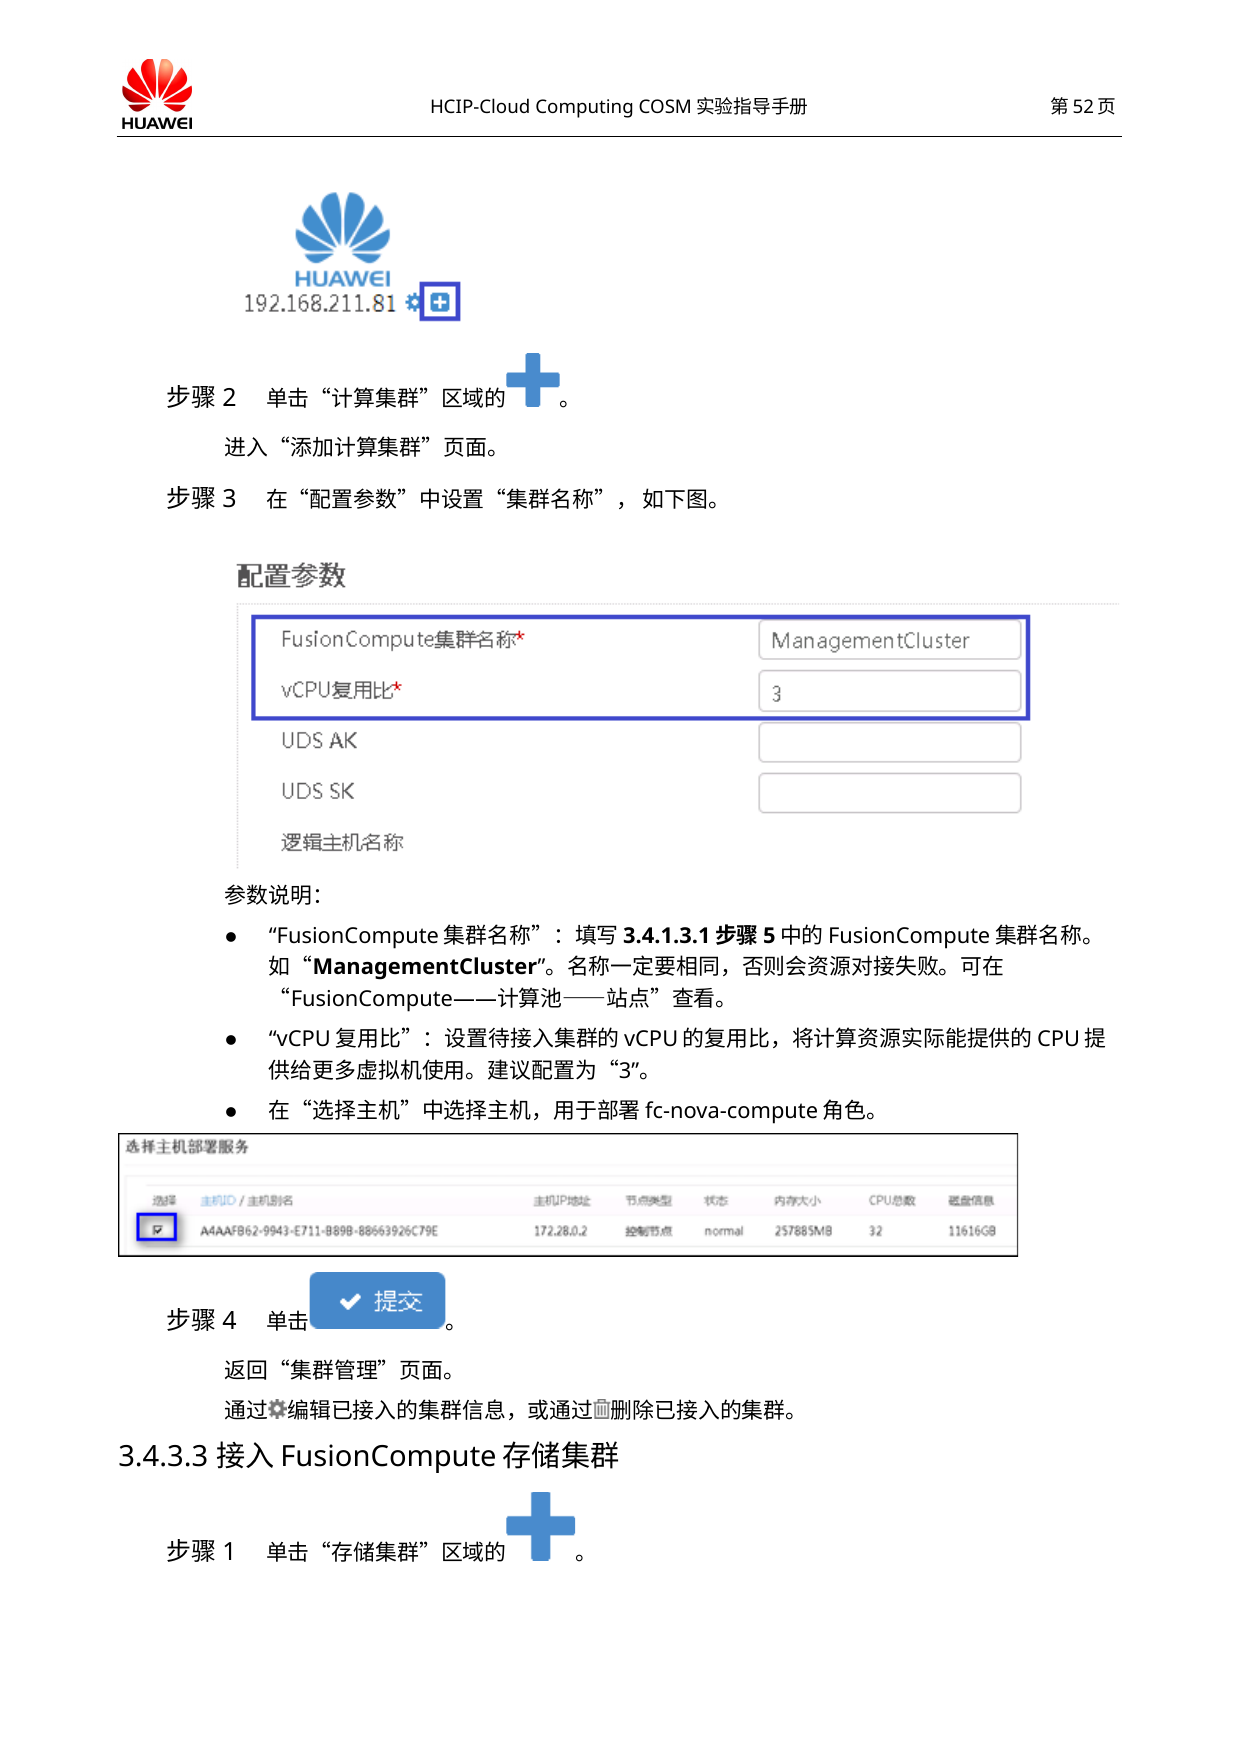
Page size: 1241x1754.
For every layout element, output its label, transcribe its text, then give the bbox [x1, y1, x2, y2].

text 进入“添加计算集群”页面。 [224, 430, 1122, 462]
text 在“选择主机”中选择主机，用于部署fc-nova-compute角色。 [224, 1093, 1122, 1125]
text 单击“存储集群”区域的。 [236, 1492, 1122, 1568]
text 通过编辑已接入的集群信息，或通过删除已接入的集群。 [224, 1393, 1122, 1425]
text “FusionCompute集群名称”：填写3.4.1.3.1步骤5中的FusionCompute集群名称。如“ManagementCluster”。名称一定要相同，否则会资源对接失败。可在“FusionCompute——计算池——站点”查看。 [224, 918, 1122, 1013]
picture [118, 1133, 1019, 1257]
picture [122, 59, 192, 129]
text 单击。 [236, 1273, 1122, 1336]
subtitle 接入FusionCompute存储集群 [118, 1433, 1122, 1475]
picture [268, 1399, 287, 1419]
picture [593, 1399, 611, 1419]
text 参数说明： [224, 878, 1122, 909]
text 在“配置参数”中设置“集群名称”， 如下图。 [236, 479, 1122, 515]
picture [224, 177, 470, 337]
text 返回“集群管理”页面。 [224, 1353, 1122, 1385]
text “vCPU复用比”：设置待接入集群的vCPU的复用比，将计算资源实际能提供的CPU提供给更多虚拟机使用。建议配置为“3”。 [224, 1021, 1122, 1085]
picture [224, 531, 1120, 870]
text 单击“计算集群”区域的。 [236, 353, 1122, 414]
picture [309, 1272, 446, 1329]
picture [506, 353, 560, 407]
picture [506, 1492, 576, 1561]
